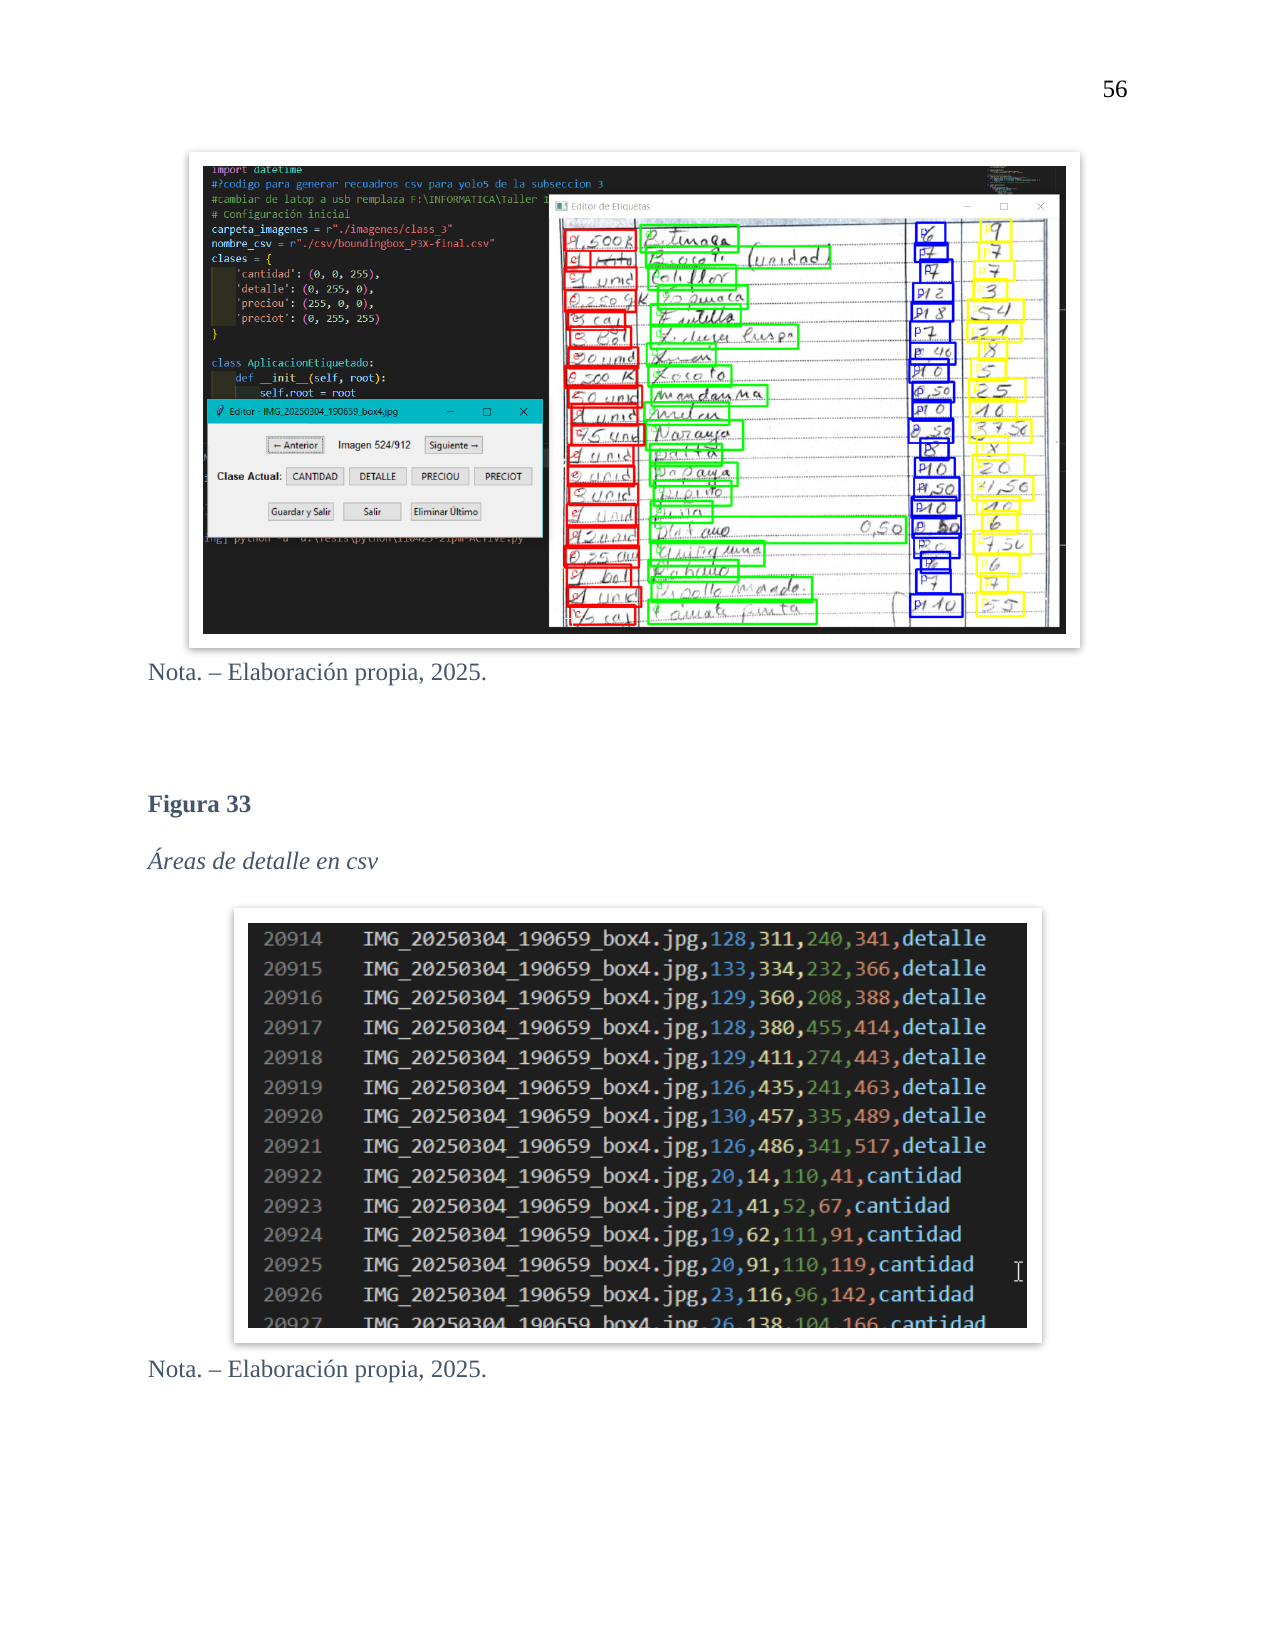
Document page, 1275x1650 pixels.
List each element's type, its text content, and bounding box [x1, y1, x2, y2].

text Figura 33 Áreas de detalle en csv [148, 789, 1127, 875]
text Nota. – Elaboración propia, 2025. [148, 1354, 1127, 1383]
text Nota. – Elaboración propia, 2025. [148, 657, 1127, 686]
picture [203, 166, 1066, 634]
picture [248, 923, 1027, 1328]
